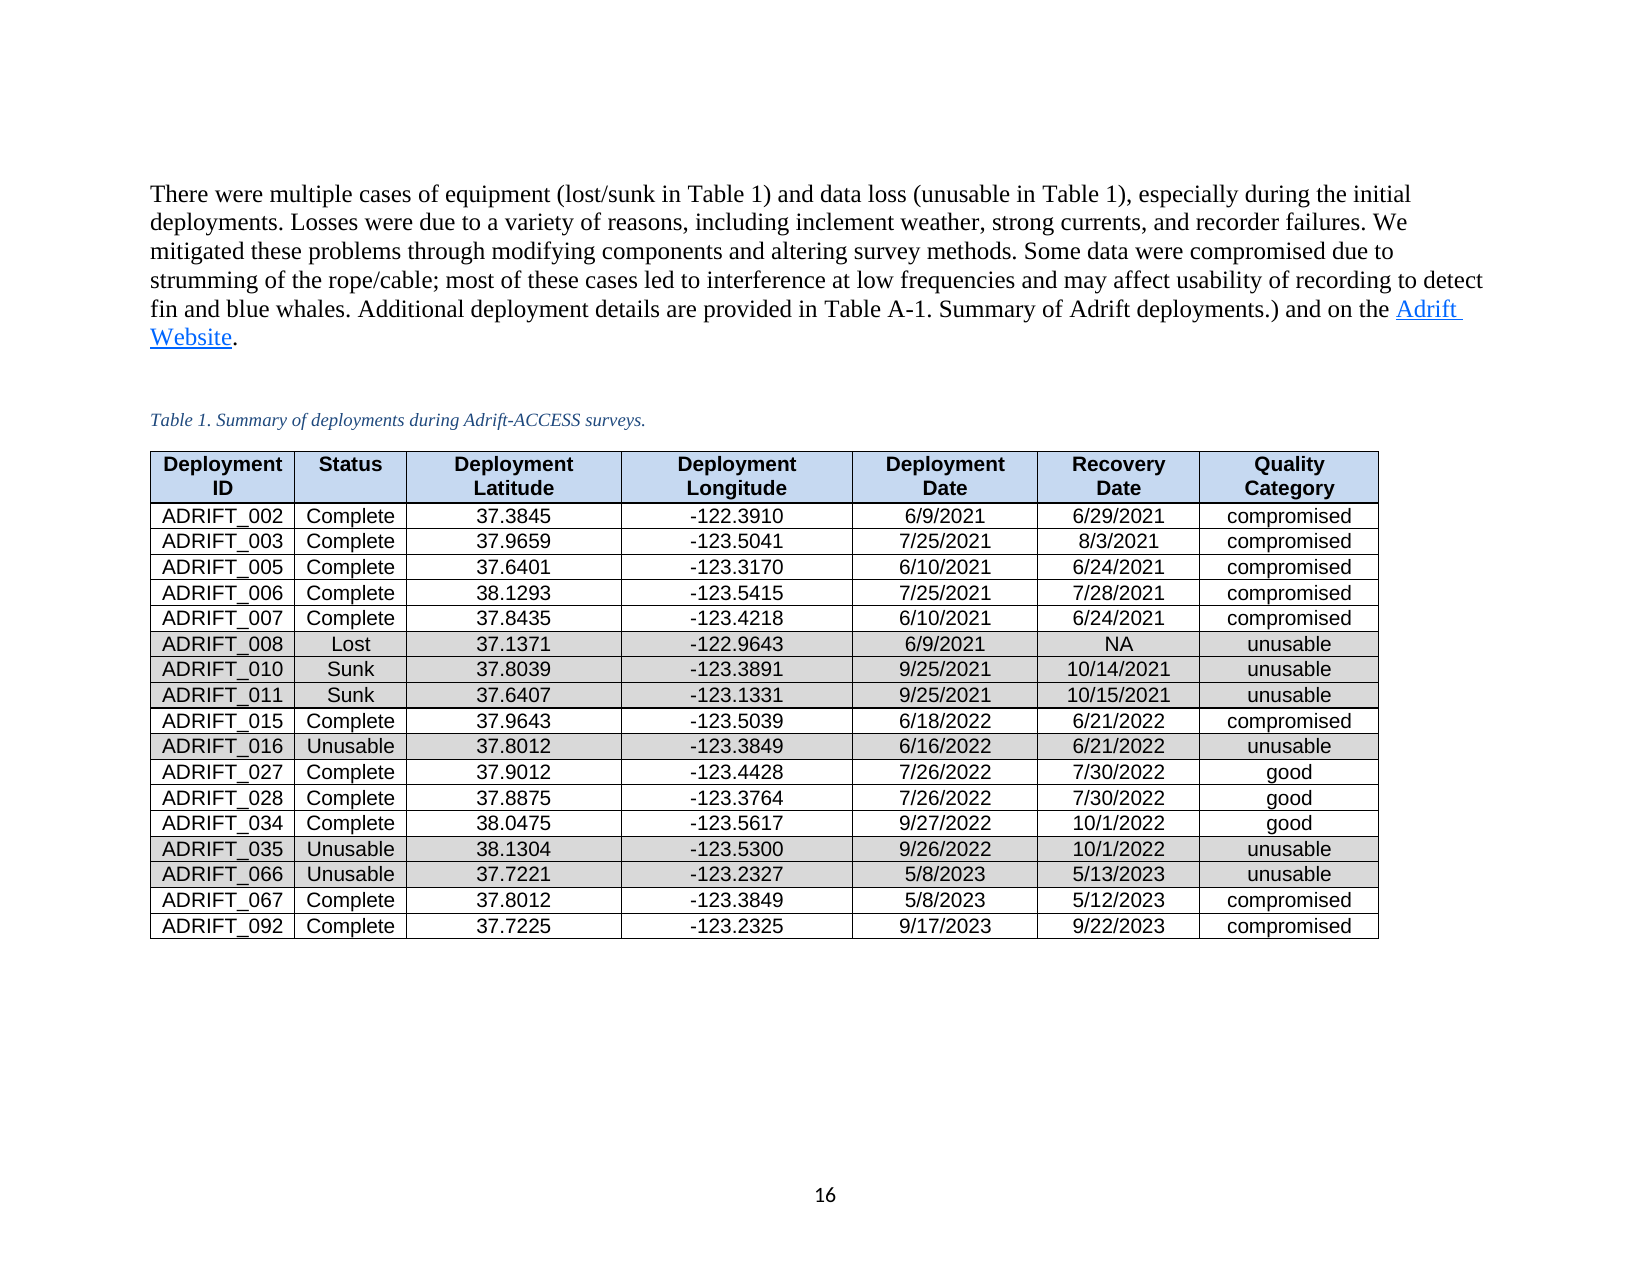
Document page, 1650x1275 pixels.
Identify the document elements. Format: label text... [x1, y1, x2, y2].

table_cell compromised [1200, 529, 1378, 554]
table_cell 37.8012 [407, 734, 621, 759]
table_cell -123.4218 [622, 606, 852, 631]
table_cell Complete [295, 785, 406, 810]
table_cell 6/24/2021 [1038, 555, 1199, 579]
table_cell -123.3764 [622, 785, 852, 810]
table_cell Complete [295, 914, 406, 938]
table_cell 6/9/2021 [853, 632, 1037, 656]
table_cell 10/14/2021 [1038, 657, 1199, 682]
table_header Deployment Longitude [622, 452, 852, 502]
table_cell 6/9/2021 [853, 504, 1037, 528]
table_cell 5/8/2023 [853, 888, 1037, 912]
table_cell 37.7225 [407, 914, 621, 938]
table_cell 6/29/2021 [1038, 504, 1199, 528]
table_cell ADRIFT_092 [151, 914, 294, 938]
table_cell 10/1/2022 [1038, 837, 1199, 861]
table_header Recovery Date [1038, 452, 1199, 502]
table_cell 7/30/2022 [1038, 785, 1199, 810]
table_cell 7/26/2022 [853, 760, 1037, 784]
table_cell 37.6401 [407, 555, 621, 579]
table_cell -123.2327 [622, 862, 852, 887]
table_cell 10/1/2022 [1038, 811, 1199, 836]
table_cell ADRIFT_066 [151, 862, 294, 887]
table_cell 37.7221 [407, 862, 621, 887]
table_cell Complete [295, 504, 406, 528]
table_cell 37.8435 [407, 606, 621, 631]
table_cell compromised [1200, 709, 1378, 733]
table_cell ADRIFT_067 [151, 888, 294, 912]
table_cell 37.6407 [407, 683, 621, 707]
table_cell 37.8039 [407, 657, 621, 682]
table_cell 9/26/2022 [853, 837, 1037, 861]
table_cell ADRIFT_002 [151, 504, 294, 528]
table_cell 7/25/2021 [853, 529, 1037, 554]
table_header Deployment ID [151, 452, 294, 502]
table_cell 38.0475 [407, 811, 621, 836]
table_cell Complete [295, 555, 406, 579]
table_cell 5/12/2023 [1038, 888, 1199, 912]
table_cell 6/21/2022 [1038, 734, 1199, 759]
table_cell 37.8875 [407, 785, 621, 810]
table_cell 37.1371 [407, 632, 621, 656]
table_cell Complete [295, 811, 406, 836]
table_cell 9/27/2022 [853, 811, 1037, 836]
table_cell -123.5041 [622, 529, 852, 554]
table_cell compromised [1200, 580, 1378, 605]
table_cell -123.1331 [622, 683, 852, 707]
table_cell 6/24/2021 [1038, 606, 1199, 631]
table_cell ADRIFT_005 [151, 555, 294, 579]
table_cell ADRIFT_028 [151, 785, 294, 810]
table_cell -123.3170 [622, 555, 852, 579]
table_cell ADRIFT_034 [151, 811, 294, 836]
table_cell compromised [1200, 555, 1378, 579]
table_cell ADRIFT_011 [151, 683, 294, 707]
table_cell ADRIFT_027 [151, 760, 294, 784]
table_cell Sunk [295, 657, 406, 682]
table_cell 38.1293 [407, 580, 621, 605]
table_cell Complete [295, 529, 406, 554]
table_cell ADRIFT_008 [151, 632, 294, 656]
table_cell Complete [295, 580, 406, 605]
table_cell 8/3/2021 [1038, 529, 1199, 554]
table_cell -123.5415 [622, 580, 852, 605]
table_cell 6/21/2022 [1038, 709, 1199, 733]
table_cell 6/10/2021 [853, 555, 1037, 579]
table_cell ADRIFT_015 [151, 709, 294, 733]
table_cell good [1200, 785, 1378, 810]
table_cell 5/8/2023 [853, 862, 1037, 887]
table_cell -123.5300 [622, 837, 852, 861]
table_cell Sunk [295, 683, 406, 707]
table_cell compromised [1200, 914, 1378, 938]
table_header Deployment Latitude [407, 452, 621, 502]
table_header Deployment Date [853, 452, 1037, 502]
table_cell compromised [1200, 888, 1378, 912]
table_cell 37.9643 [407, 709, 621, 733]
table_cell Complete [295, 606, 406, 631]
table_cell unusable [1200, 837, 1378, 861]
table_cell 6/18/2022 [853, 709, 1037, 733]
table_cell ADRIFT_016 [151, 734, 294, 759]
table_cell -122.3910 [622, 504, 852, 528]
table_cell Lost [295, 632, 406, 656]
table_cell 38.1304 [407, 837, 621, 861]
table_cell 9/22/2023 [1038, 914, 1199, 938]
table_cell ADRIFT_035 [151, 837, 294, 861]
table_cell Unusable [295, 734, 406, 759]
table_cell unusable [1200, 862, 1378, 887]
table_cell 9/25/2021 [853, 683, 1037, 707]
table_header Quality Category [1200, 452, 1378, 502]
table_cell 37.3845 [407, 504, 621, 528]
table_header Status [295, 452, 406, 502]
table_cell ADRIFT_010 [151, 657, 294, 682]
table_cell -123.2325 [622, 914, 852, 938]
table_cell -123.3891 [622, 657, 852, 682]
table_cell -123.4428 [622, 760, 852, 784]
table_cell ADRIFT_003 [151, 529, 294, 554]
table_cell 9/25/2021 [853, 657, 1037, 682]
table_cell Complete [295, 888, 406, 912]
table_cell 37.8012 [407, 888, 621, 912]
table_cell -123.3849 [622, 734, 852, 759]
table_cell 6/16/2022 [853, 734, 1037, 759]
table_cell -123.5617 [622, 811, 852, 836]
table_cell 7/28/2021 [1038, 580, 1199, 605]
table_cell ADRIFT_007 [151, 606, 294, 631]
table_cell unusable [1200, 657, 1378, 682]
table_cell 6/10/2021 [853, 606, 1037, 631]
table_cell good [1200, 760, 1378, 784]
table_cell 7/25/2021 [853, 580, 1037, 605]
table_cell good [1200, 811, 1378, 836]
table_cell -122.9643 [622, 632, 852, 656]
table_cell unusable [1200, 632, 1378, 656]
table_cell NA [1038, 632, 1199, 656]
table_cell compromised [1200, 606, 1378, 631]
table_cell 5/13/2023 [1038, 862, 1199, 887]
table_cell -123.3849 [622, 888, 852, 912]
text There were multiple cases of equipment (lost/sunk in Table 1) and data loss (unusable in Table 1), especially during the initial deployments. Losses were due to a variety of reasons, including inclement weather, strong currents, and recorder failures. We mitigated these problems through modifying components and altering survey methods. Some data were compromised due to strumming of the rope/cable; most of these cases led to interference at low frequencies and may affect usability of recording to detect fin and blue whales. Additional deployment details are provided in Table A-1. (Summary of Adrift deployments) and on the Adrift Website. [150, 179, 1500, 351]
table_cell 10/15/2021 [1038, 683, 1199, 707]
table_cell Complete [295, 709, 406, 733]
table_cell 7/26/2022 [853, 785, 1037, 810]
table_cell -123.5039 [622, 709, 852, 733]
table_cell unusable [1200, 734, 1378, 759]
table_cell 37.9659 [407, 529, 621, 554]
table_cell ADRIFT_006 [151, 580, 294, 605]
table_cell 9/17/2023 [853, 914, 1037, 938]
table_cell Unusable [295, 862, 406, 887]
table_cell 7/30/2022 [1038, 760, 1199, 784]
table_cell unusable [1200, 683, 1378, 707]
table_cell 37.9012 [407, 760, 621, 784]
table_cell Complete [295, 760, 406, 784]
table_cell Unusable [295, 837, 406, 861]
table_cell compromised [1200, 504, 1378, 528]
